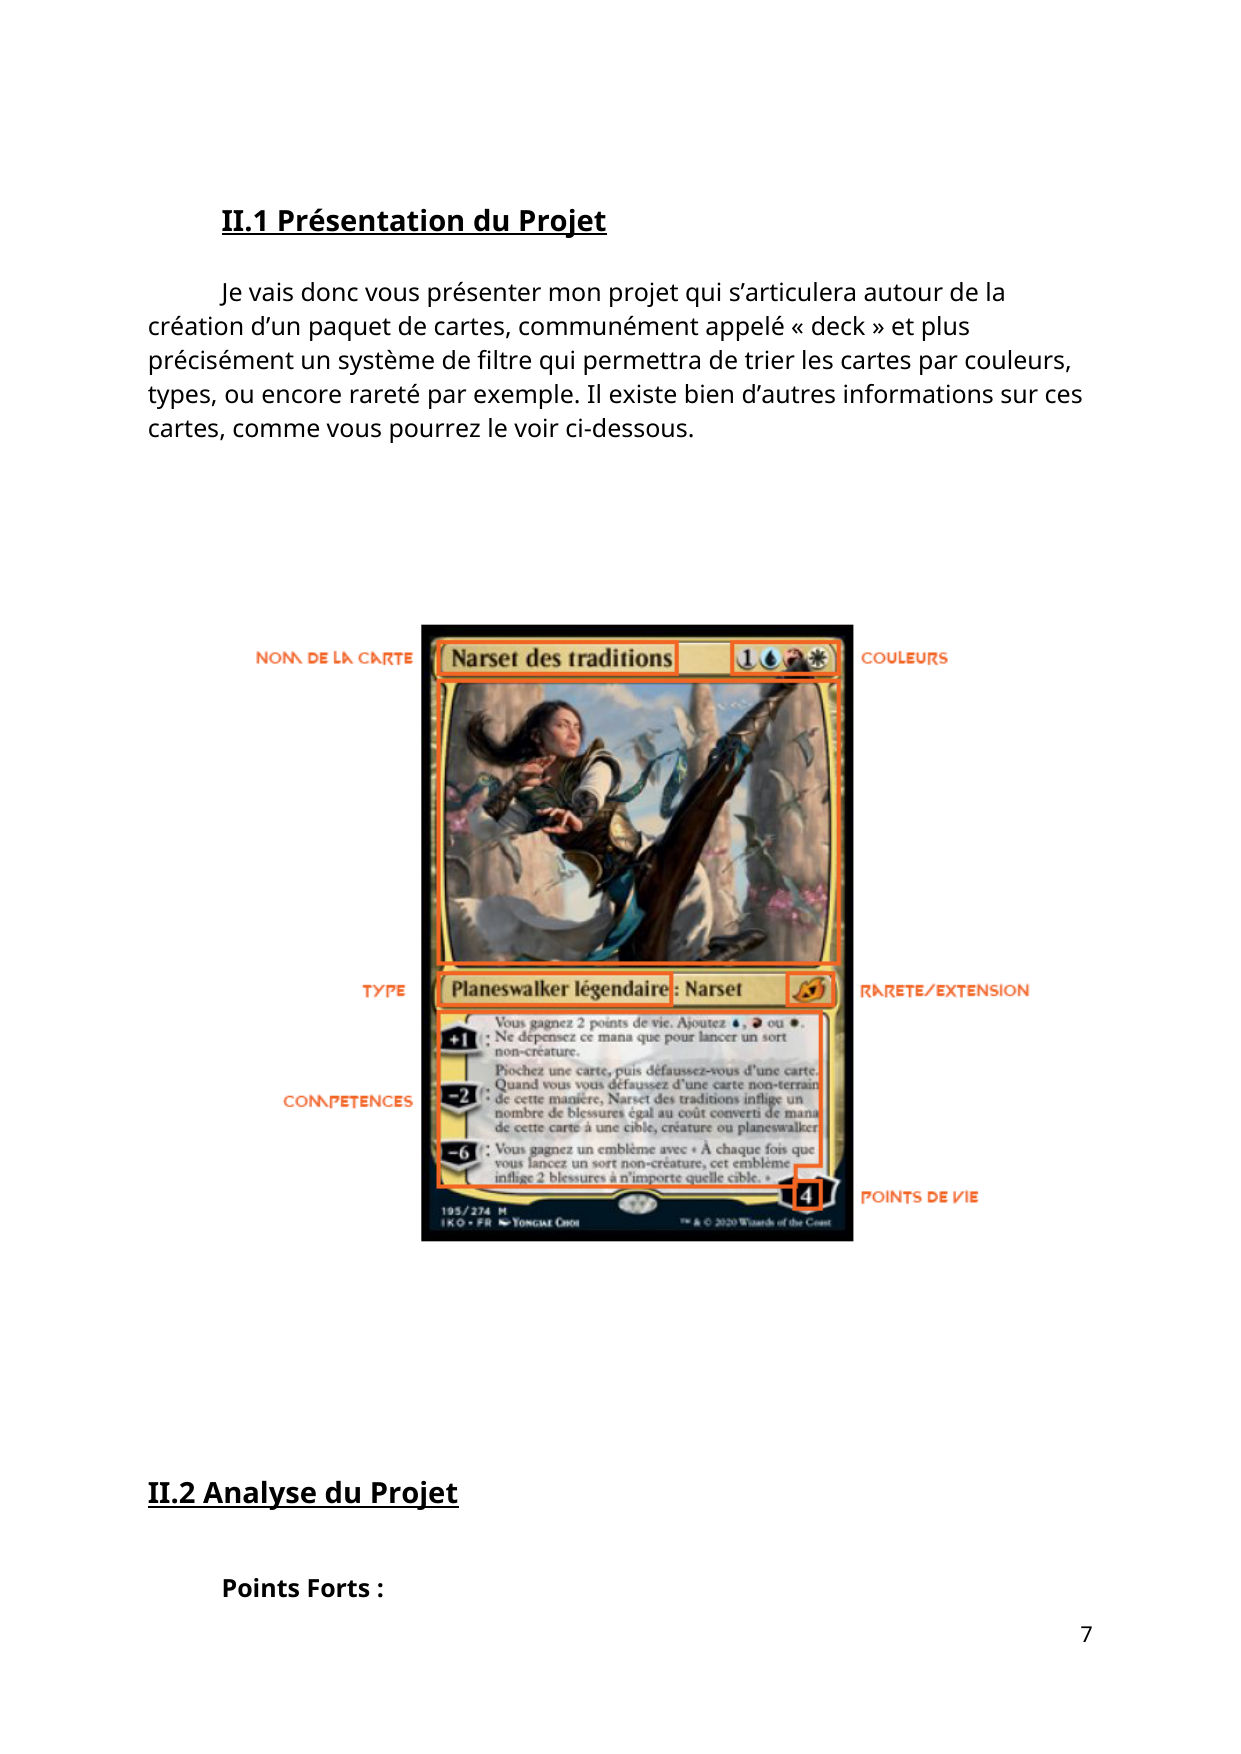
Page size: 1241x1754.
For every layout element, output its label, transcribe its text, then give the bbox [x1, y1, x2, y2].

text Je vais donc vous présenter mon projet qui s’articulera autour de la création d’un paquet de cartes, communément appelé « deck » et plus précisément un système de filtre qui permettra de trier les cartes par couleurs, types, ou encore rareté par exemple. Il existe bien d’autres informations sur ces cartes, comme vous pourrez le voir ci-dessous. [148, 274, 1093, 445]
text II.1 Présentation du Projet [148, 200, 1093, 239]
text II.2 Analyse du Projet [148, 1473, 1093, 1512]
picture [222, 600, 1053, 1265]
text Points Forts : [148, 1570, 1093, 1604]
